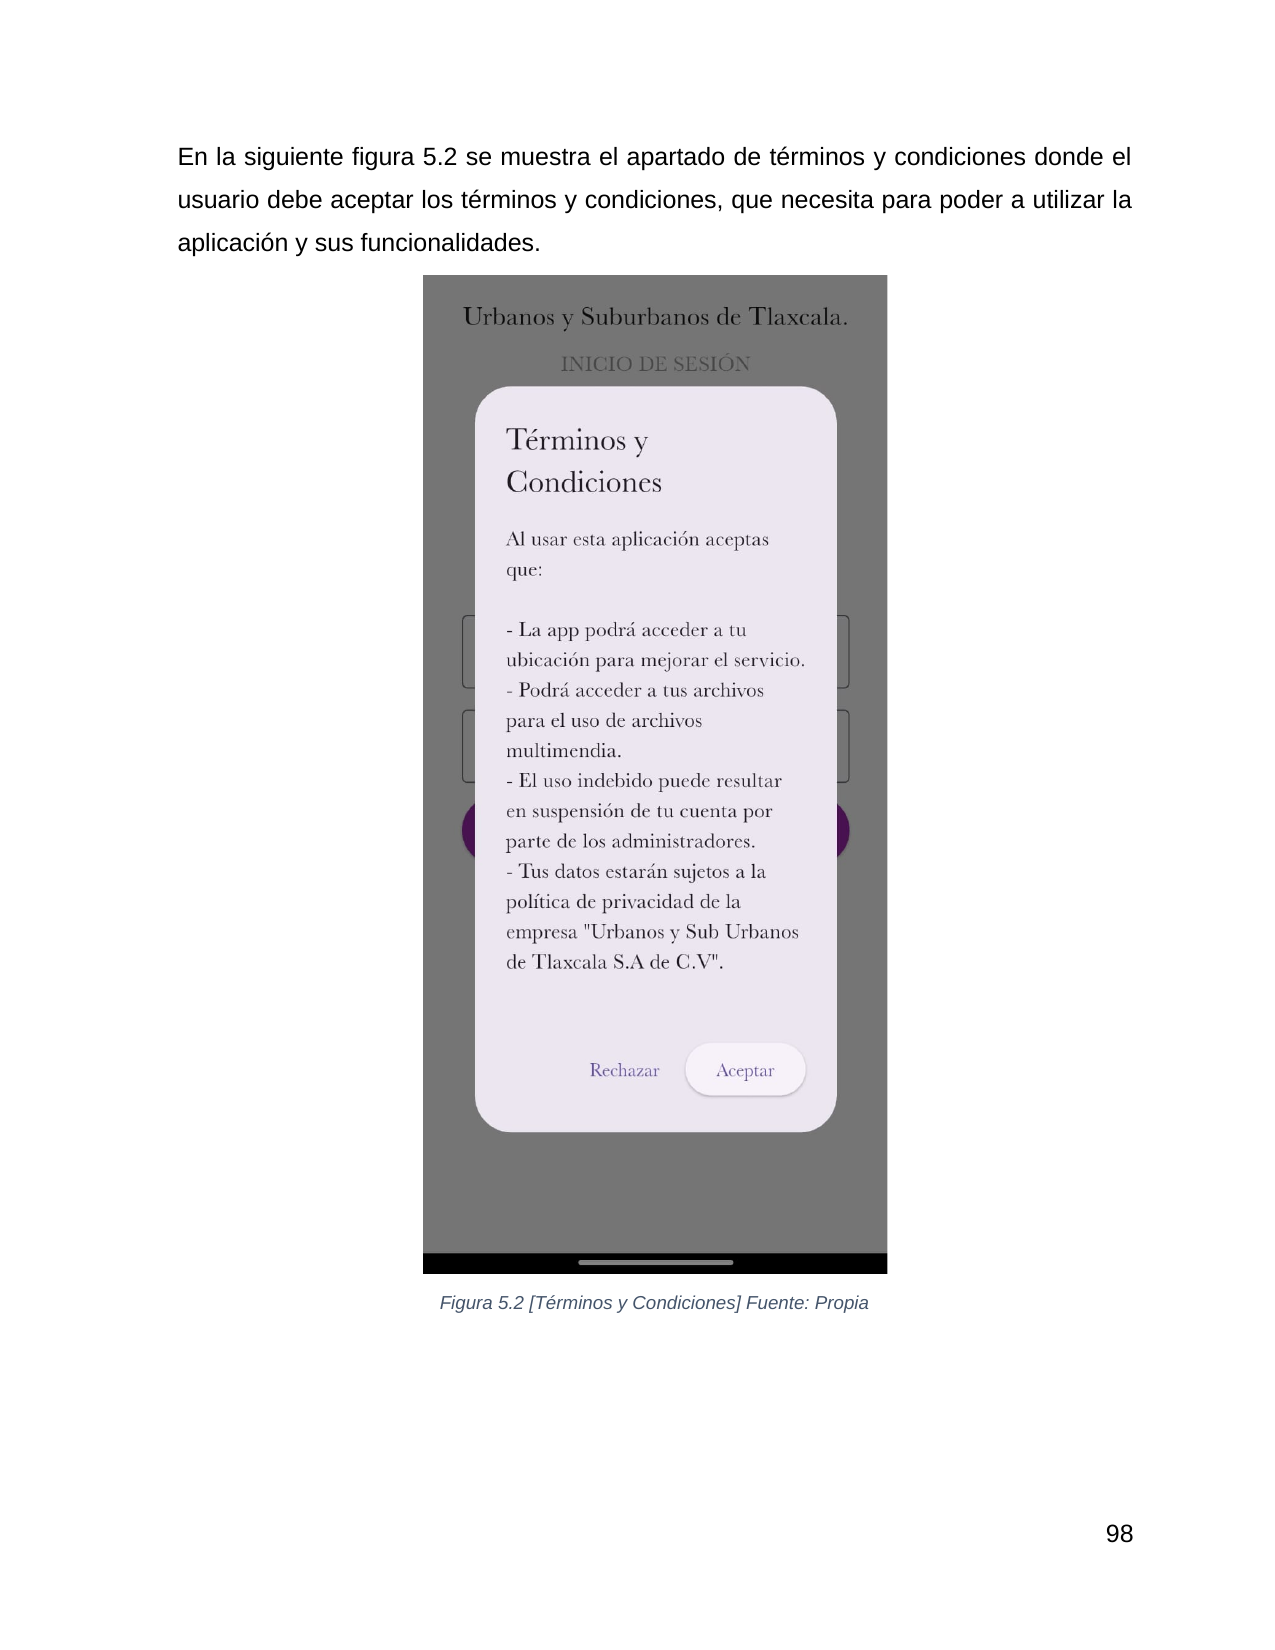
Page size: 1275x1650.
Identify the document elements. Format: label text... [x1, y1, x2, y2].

text En la siguiente figura 5.2 se muestra el apartado de términos y condiciones donde el usuario debe aceptar los términos y condiciones, que necesita para poder a utilizar la aplicación y sus funcionalidades. [177, 142, 1133, 257]
picture [423, 275, 888, 1274]
text Figura 5.2 [Términos y Condiciones] Fuente: Propia [177, 1292, 1133, 1313]
